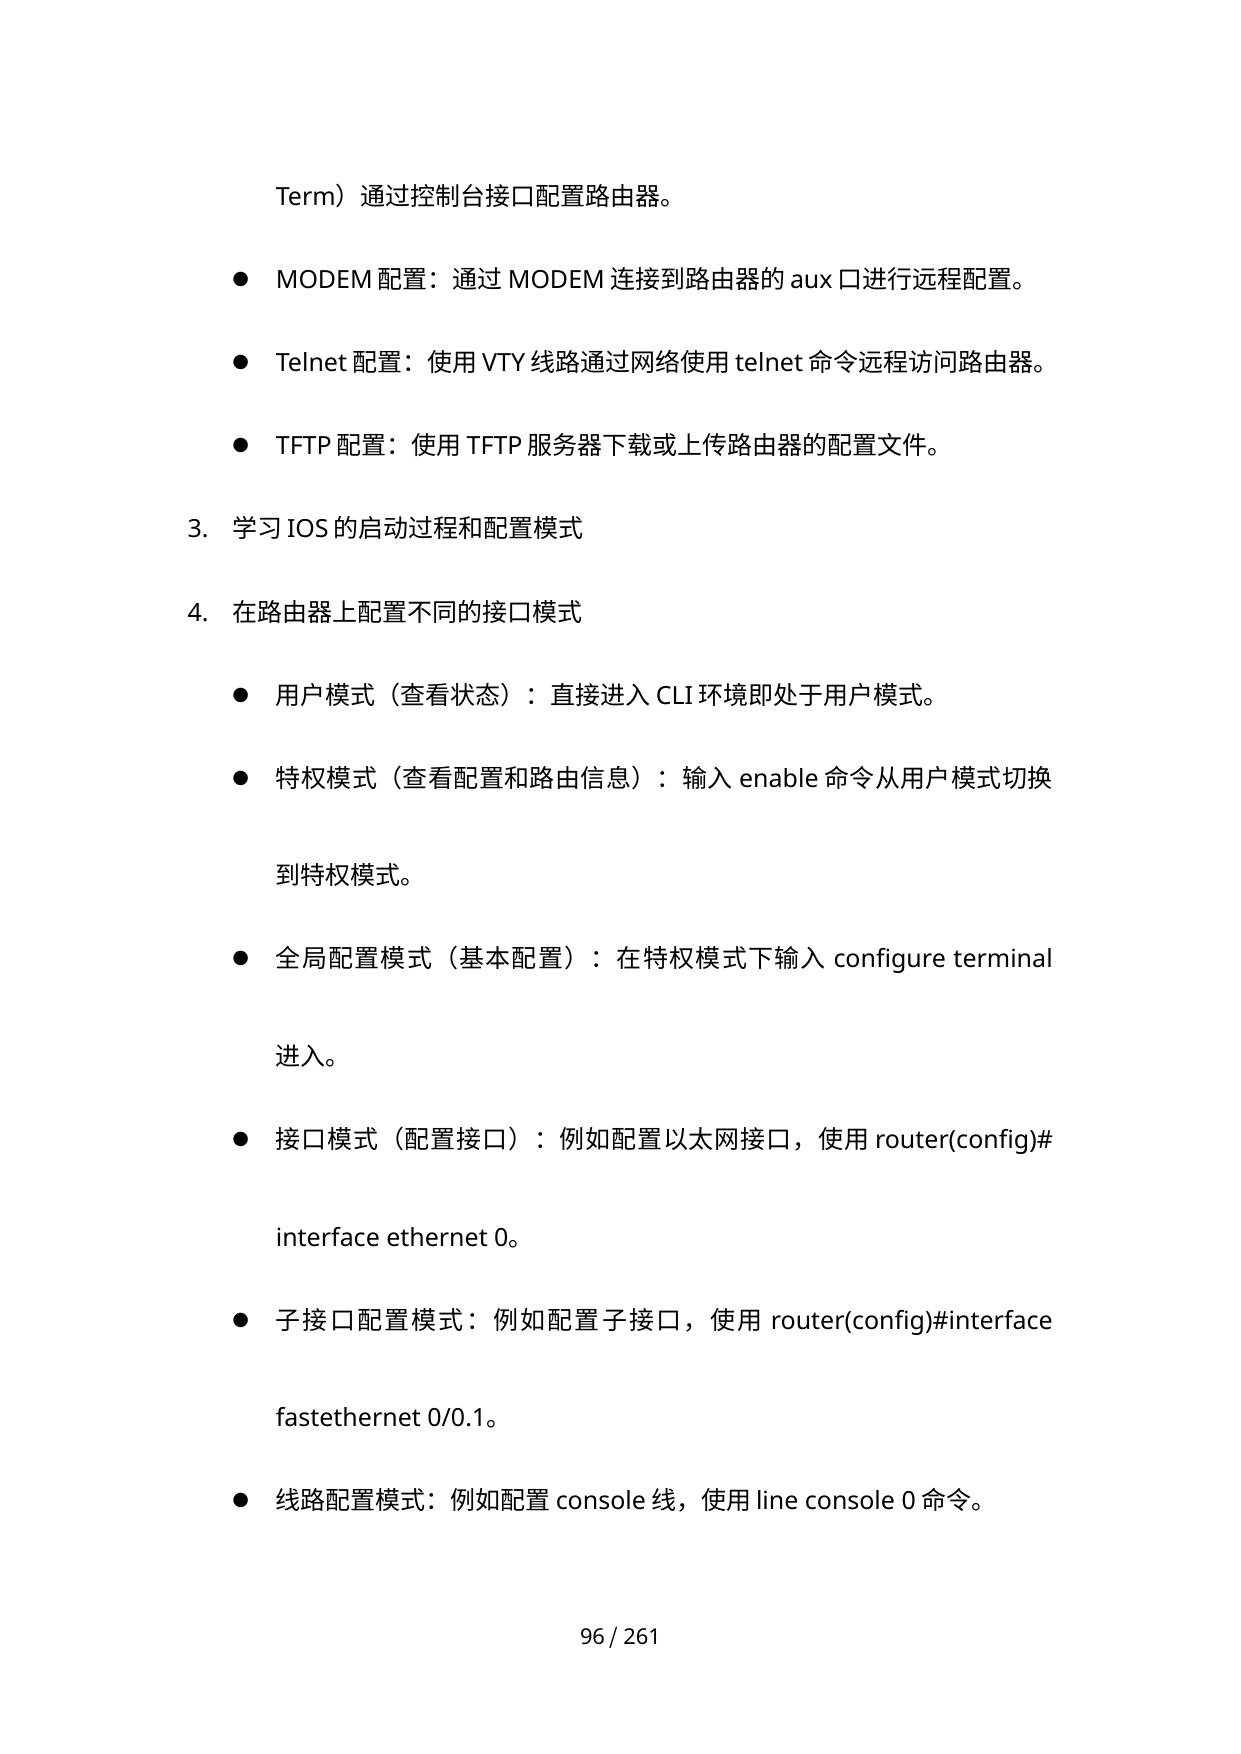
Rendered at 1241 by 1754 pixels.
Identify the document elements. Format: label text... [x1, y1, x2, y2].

list 学习IOS的启动过程和配置模式 [187, 494, 1053, 559]
list 线路配置模式：例如配置console线，使用line console 0命令。 [231, 1466, 1053, 1531]
list 全局配置模式（基本配置）：在特权模式下输入configure terminal进入。 [231, 924, 1053, 1087]
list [231, 162, 1053, 227]
list 特权模式（查看配置和路由信息）：输入enable命令从用户模式切换到特权模式。 [231, 744, 1053, 906]
list Telnet配置：使用VTY线路通过网络使用telnet命令远程访问路由器。 [231, 328, 1053, 393]
list MODEM配置：通过MODEM连接到路由器的aux口进行远程配置。 [231, 245, 1053, 310]
list 接口模式（配置接口）：例如配置以太网接口，使用router(config)# interface ethernet 0。 [231, 1105, 1053, 1268]
list 用户模式（查看状态）：直接进入CLI环境即处于用户模式。 [231, 661, 1053, 726]
list 子接口配置模式：例如配置子接口，使用router(config)#interface fastethernet 0/0.1。 [231, 1286, 1053, 1448]
list 在路由器上配置不同的接口模式 [187, 578, 1053, 643]
list TFTP配置：使用TFTP服务器下载或上传路由器的配置文件。 [231, 411, 1053, 476]
